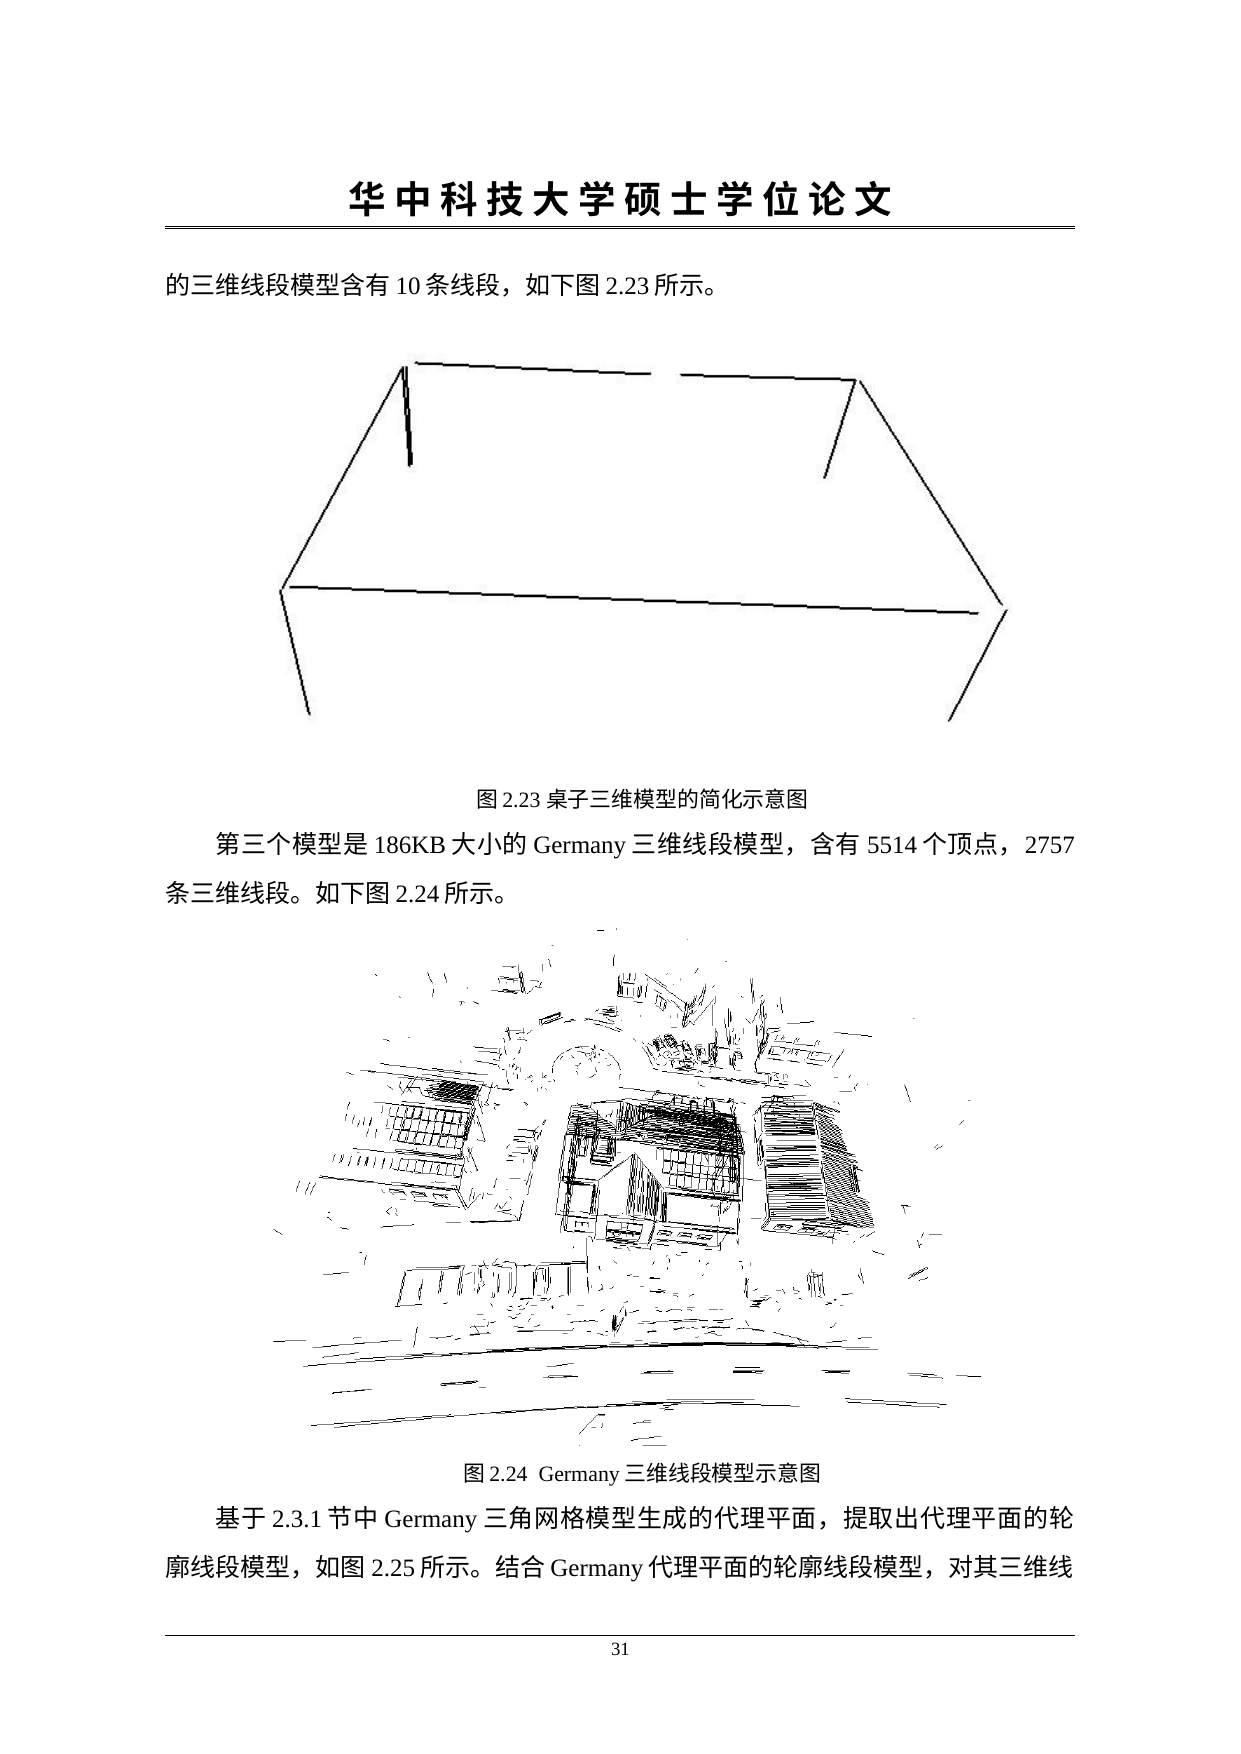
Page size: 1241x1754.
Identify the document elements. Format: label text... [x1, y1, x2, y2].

text 图2.24 Germany三维线段模型示意图 [165, 1456, 1075, 1487]
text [165, 266, 1075, 302]
picture [273, 922, 1017, 1446]
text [165, 1498, 1075, 1583]
picture [277, 314, 1013, 772]
text 第三个模型是186KB大小的Germany三维线段模型，含有5514个顶点，2757条三维线段。如下图2.24所示。 [165, 824, 1075, 909]
text 图2.23 桌子三维模型的简化示意图 [165, 782, 1075, 813]
